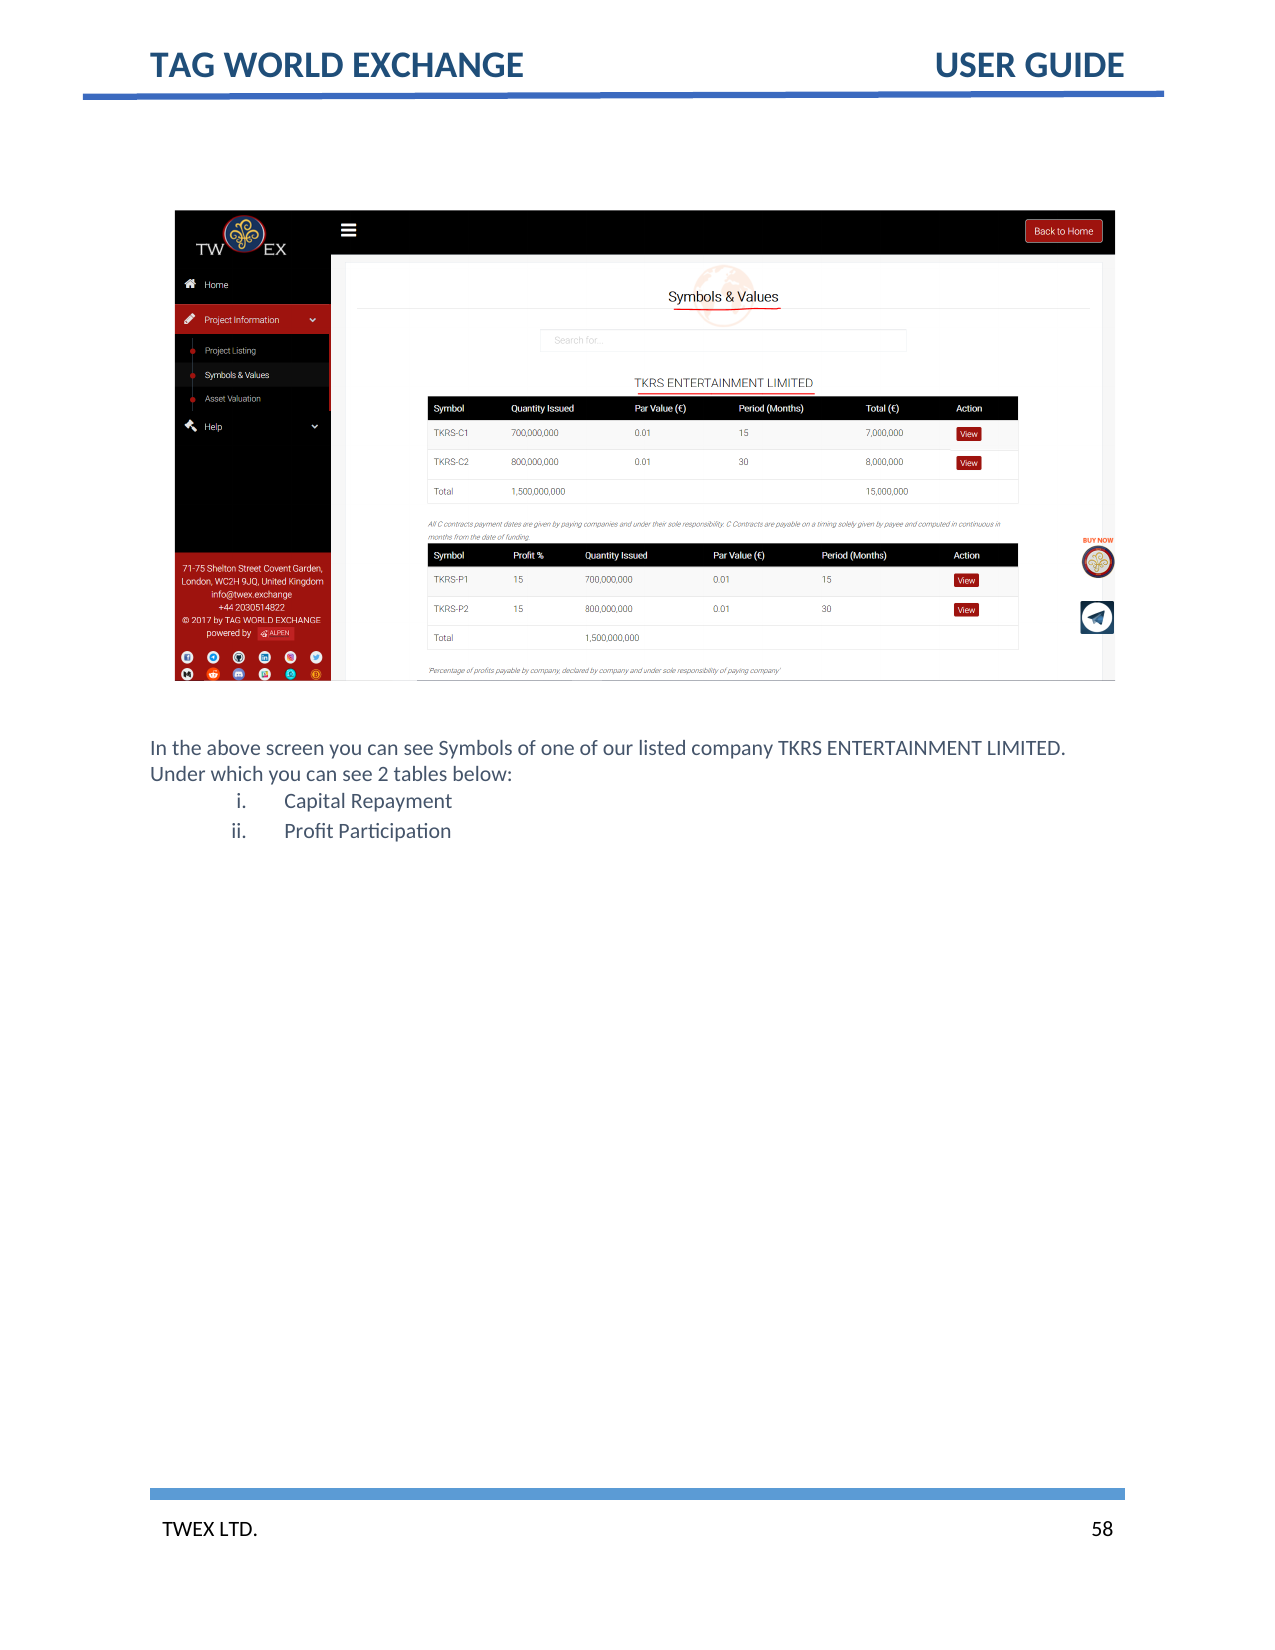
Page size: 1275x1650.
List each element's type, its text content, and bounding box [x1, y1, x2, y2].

picture [174, 210, 1116, 681]
list In the above screen you can see Symbols of one of our listed company TKRS ENTERTAINMENT LIMITED. Under which you can see 2 tables below: [150, 734, 1125, 787]
list Capital Repayment [247, 787, 1125, 814]
list Profit Participation [247, 818, 1125, 844]
